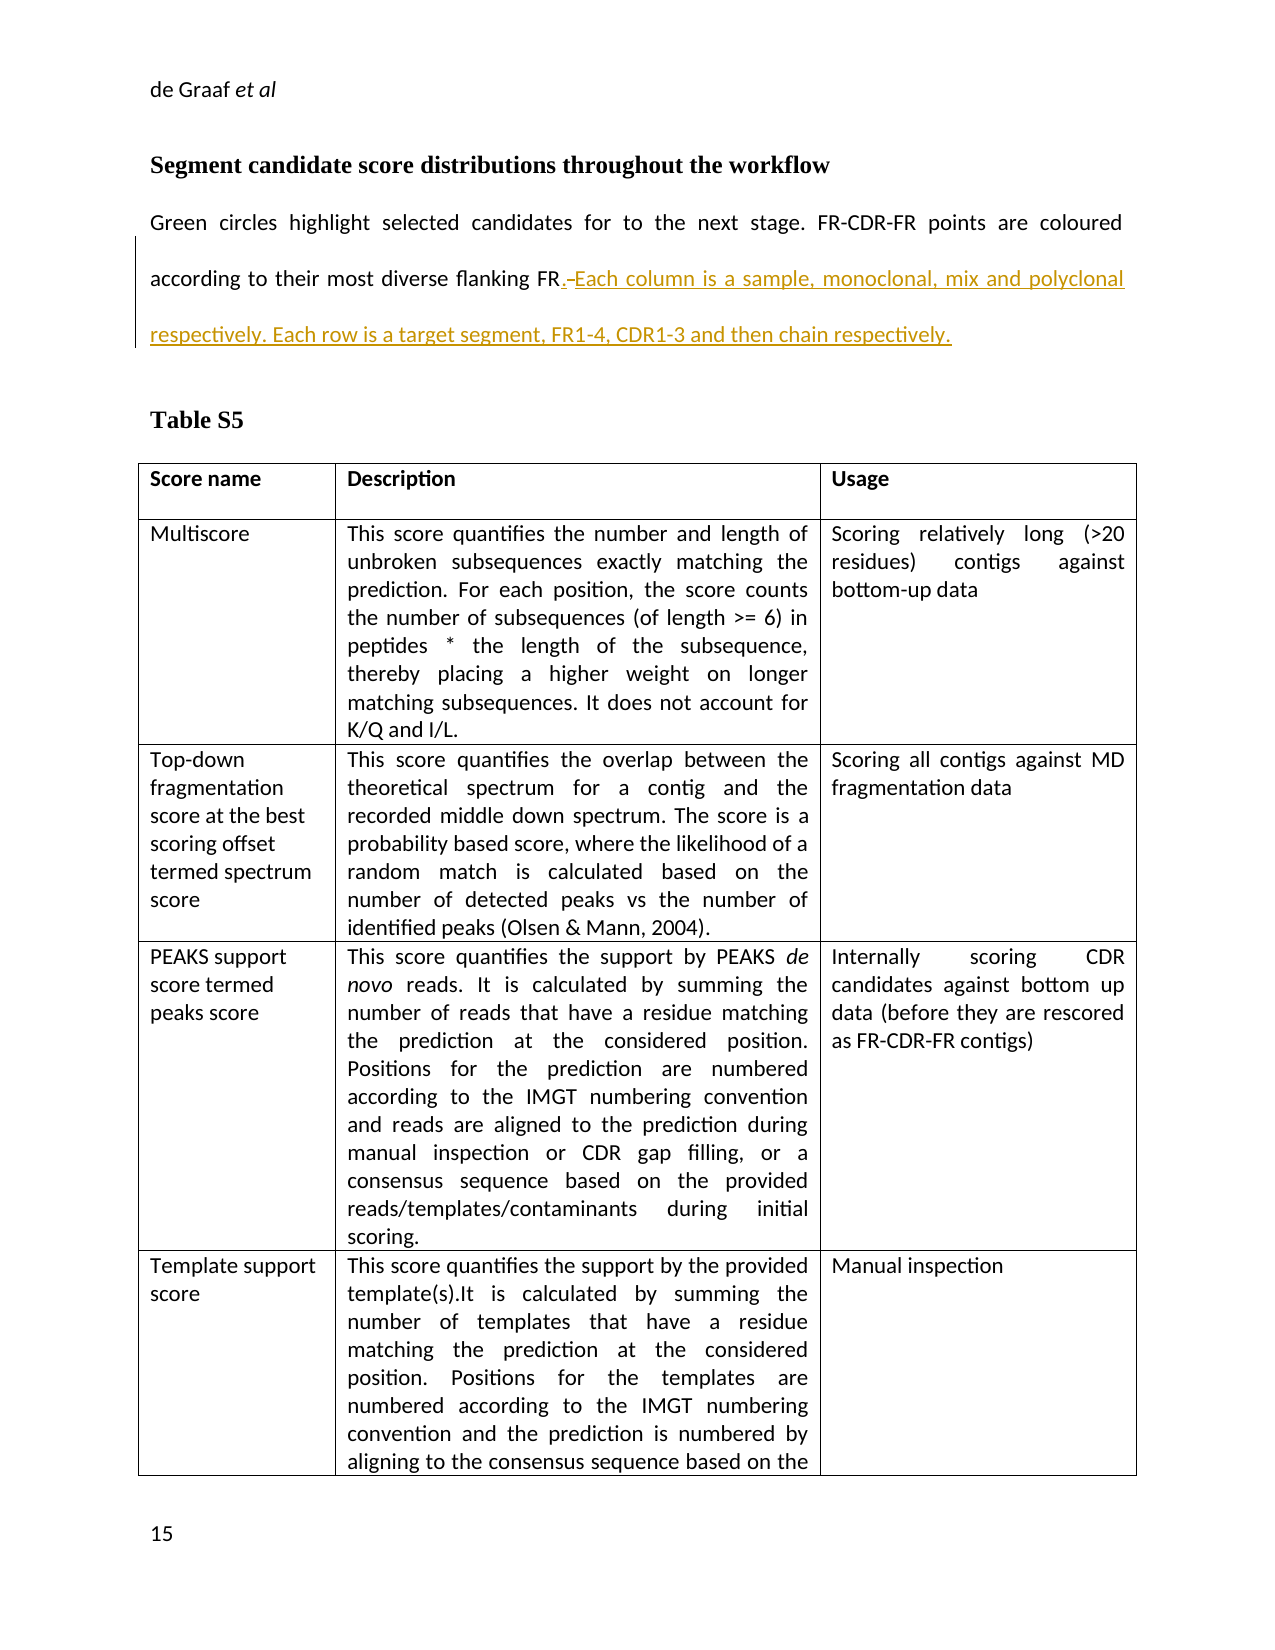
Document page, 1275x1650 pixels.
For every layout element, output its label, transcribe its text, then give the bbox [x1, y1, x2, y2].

table_header Usage [821, 464, 1136, 518]
table_cell This score quantifies the overlap between the theoretical spectrum for a contig and the recorded middle down spectrum. The score is a probability based score, where the likelihood of a random match is calculated based on the number of detected peaks vs the number of identified peaks (Olsen & Mann, 2004). [336, 745, 820, 941]
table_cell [336, 1251, 820, 1475]
table_cell Top-down fragmentation score at the best scoring offset termed spectrum score [139, 745, 335, 941]
table_header Score name [139, 464, 335, 518]
table_cell This score quantifies the number and length of unbroken subsequences exactly matching the prediction. For each position, the score counts the number of subsequences (of length >= 6) in peptides * the length of the subsequence, thereby placing a higher weight on longer matching subsequences. It does not account for K/Q and I/L. [336, 520, 820, 744]
subtitle Table S5 [150, 405, 1125, 434]
table_cell Scoring relatively long (>20 residues) contigs against bottom-up data [821, 520, 1136, 744]
table_cell This score quantifies the support by PEAKS de novo reads. It is calculated by summing the number of reads that have a residue matching the prediction at the considered position. Positions for the prediction are numbered according to the IMGT numbering convention and reads are aligned to the prediction during manual inspection or CDR gap filling, or a consensus sequence based on the provided reads/templates/contaminants during initial scoring. [336, 942, 820, 1250]
text Green circles highlight selected candidates for to the next stage. FR-CDR-FR points are coloured according to their most diverse flanking FR [150, 208, 1125, 348]
table_cell Manual inspection [821, 1251, 1136, 1475]
subtitle Segment candidate score distributions throughout the workflow [150, 150, 1125, 179]
table_cell Scoring all contigs against MD fragmentation data [821, 745, 1136, 941]
table_cell PEAKS support score termed peaks score [139, 942, 335, 1250]
table_cell Internally scoring CDR candidates against bottom up data (before they are rescored as FR-CDR-FR contigs) [821, 942, 1136, 1250]
table_cell Multiscore [139, 520, 335, 744]
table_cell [139, 1251, 335, 1475]
table_header Description [336, 464, 820, 518]
